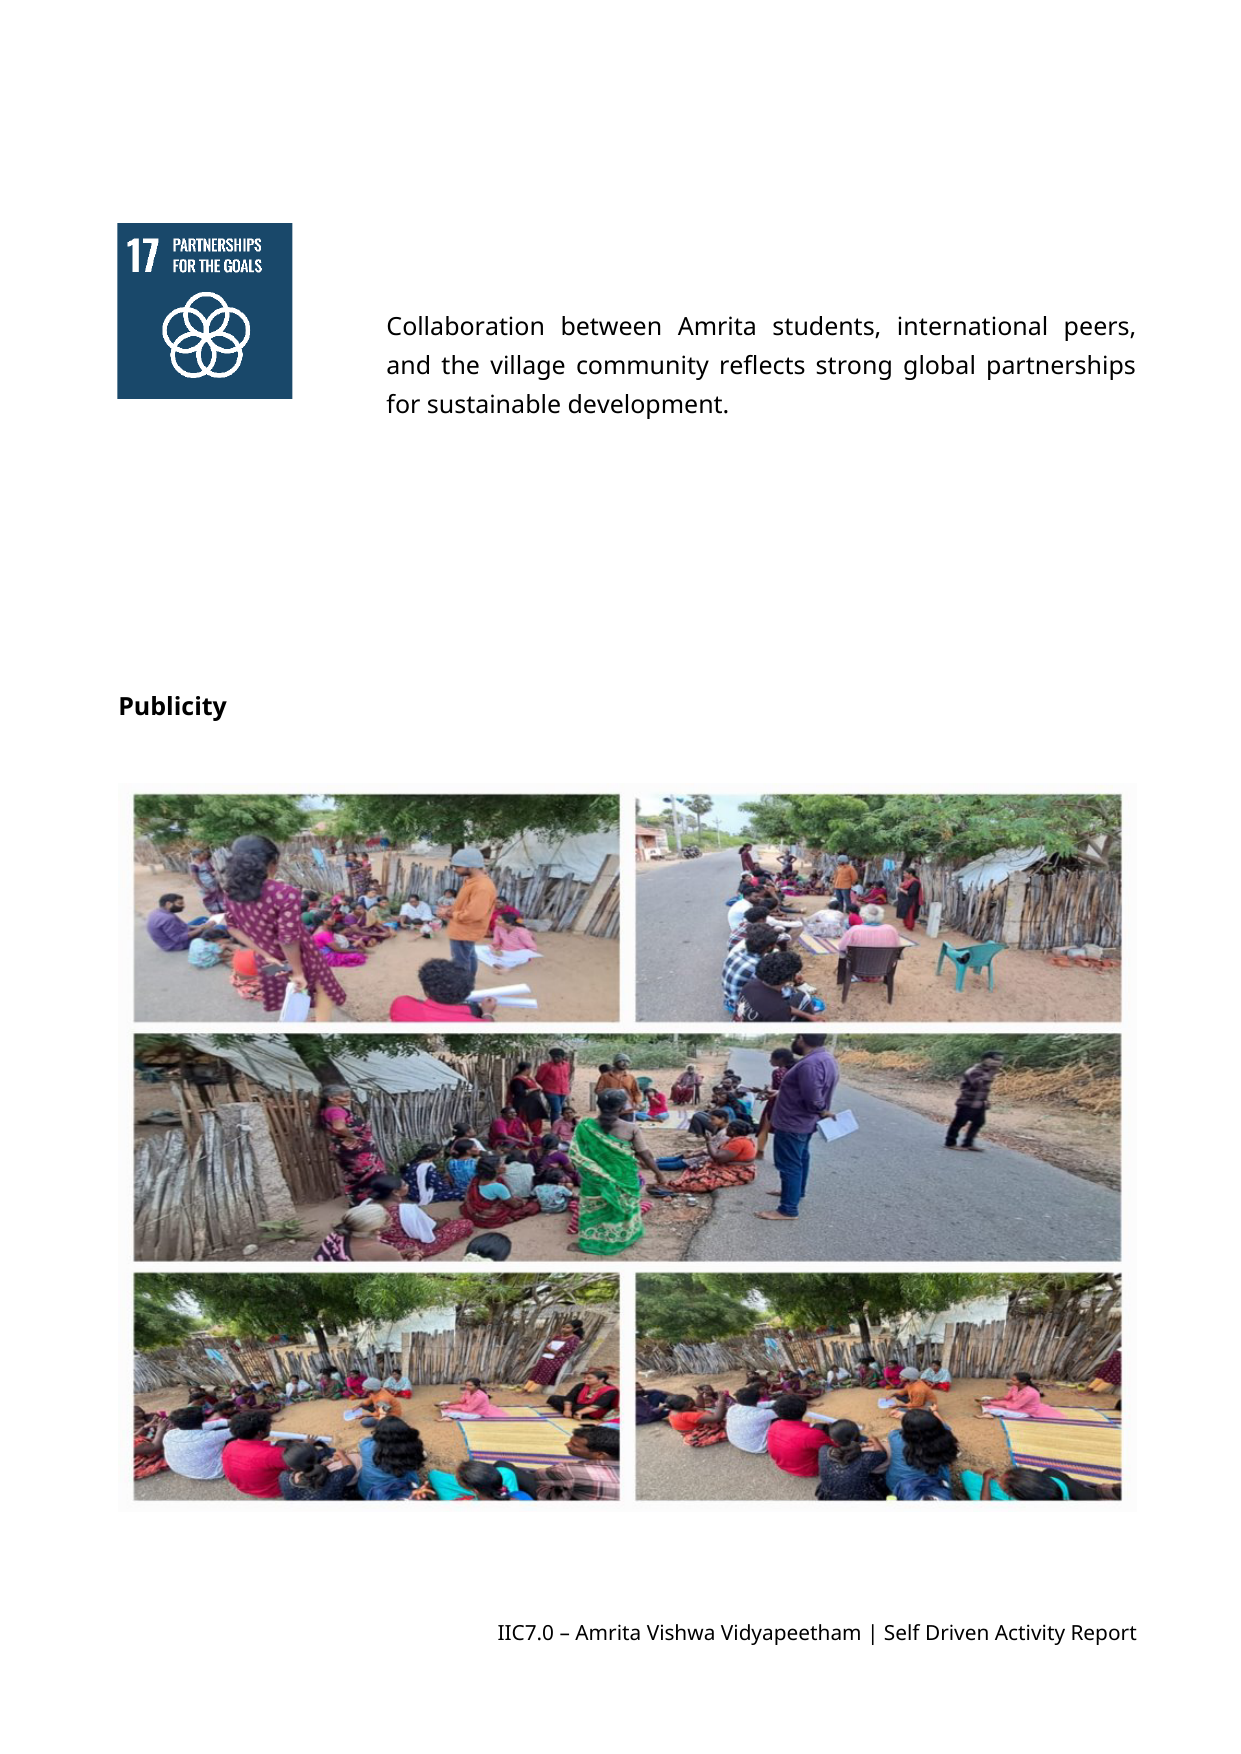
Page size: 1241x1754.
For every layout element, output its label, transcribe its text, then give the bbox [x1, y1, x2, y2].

picture [117, 223, 293, 399]
picture [118, 783, 1137, 1512]
text Collaboration between Amrita students, international peers, and the village community reflects strong global partnerships for sustainable development. [193, 309, 1137, 421]
text Publicity [118, 689, 1137, 723]
